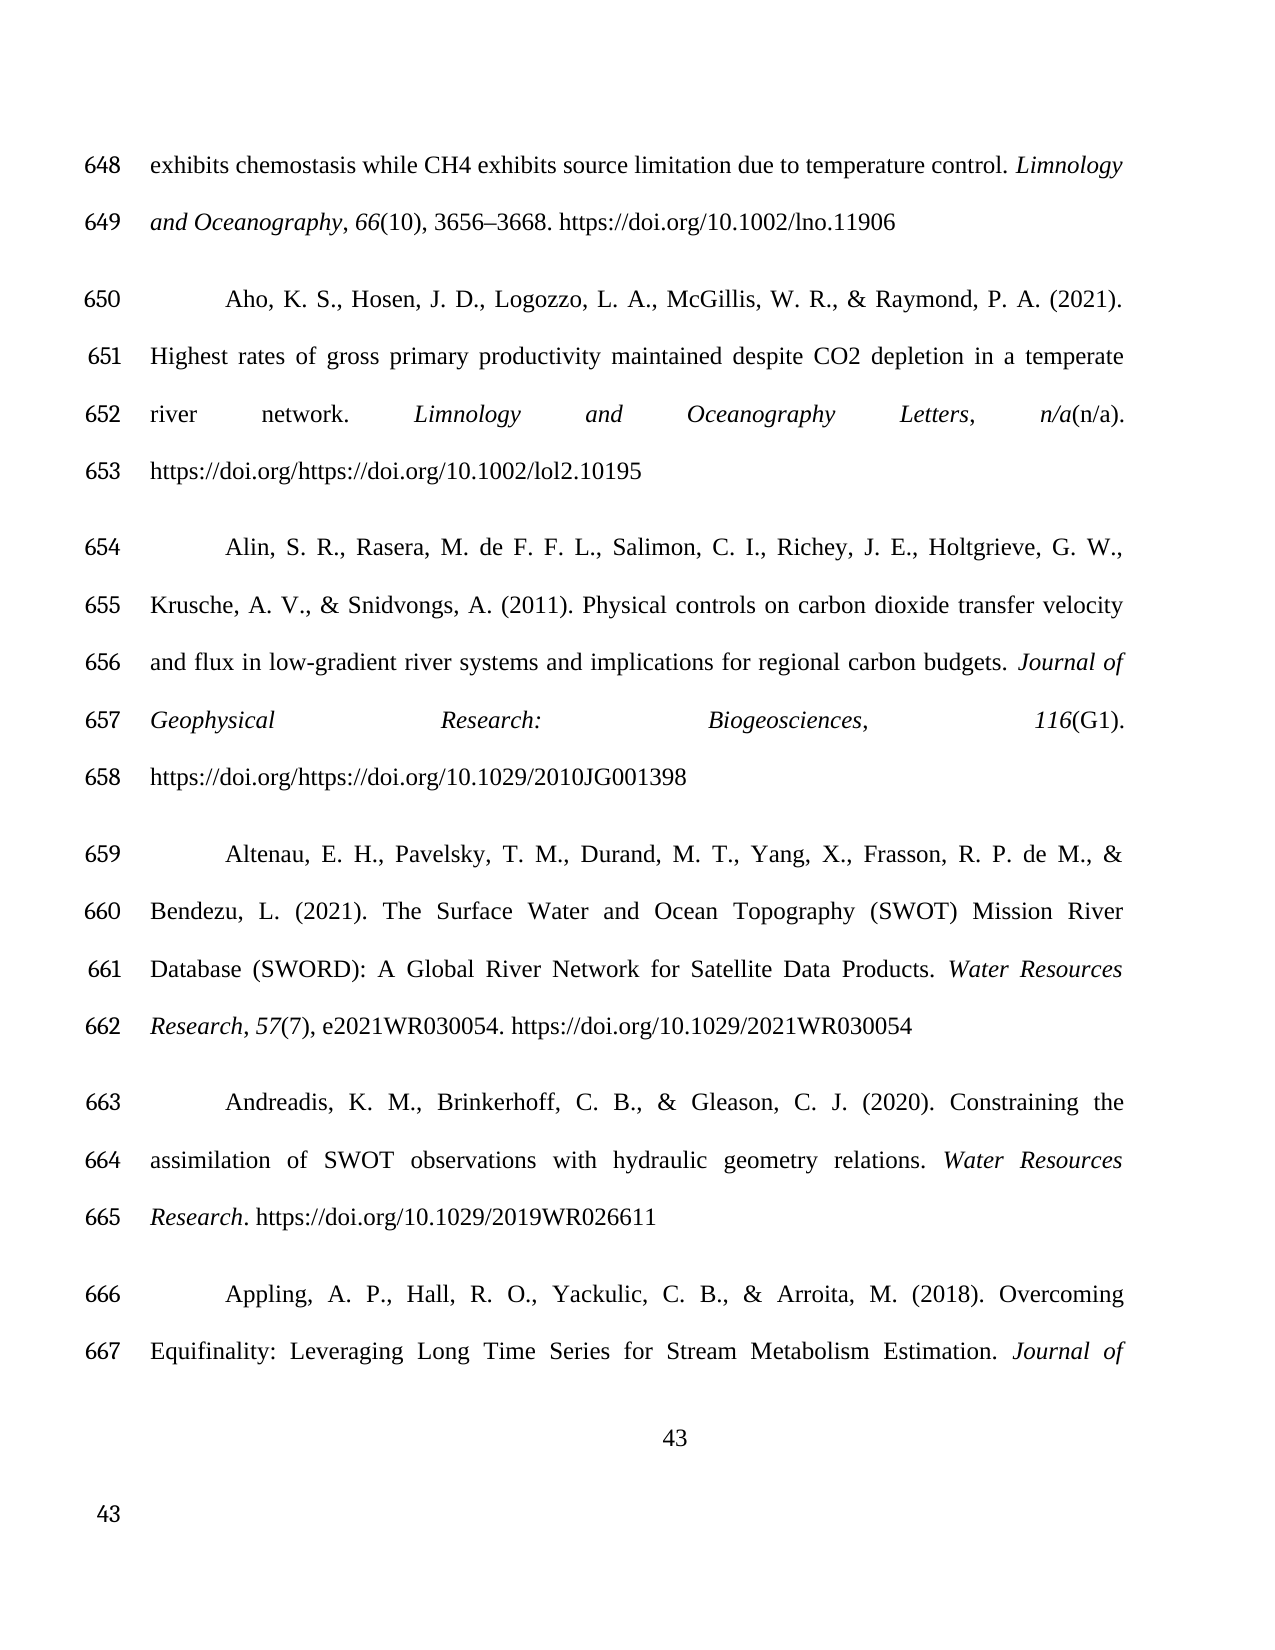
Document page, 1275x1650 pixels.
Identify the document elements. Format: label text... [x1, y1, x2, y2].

text Alin, S. R., Rasera, M. de F. F. L., Salimon, C. I., Richey, J. E., Holtgrieve, G. W., Krusche, A. V., & Snidvongs, A. (2011). Physical controls on carbon dioxide transfer velocity and flux in low-gradient river systems and implications for regional carbon budgets. Journal of Geophysical Research: Biogeosciences, 116(G1). https://doi.org/https://doi.org/10.1029/2010JG001398 [150, 532, 1125, 791]
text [150, 150, 1125, 236]
text Altenau, E. H., Pavelsky, T. M., Durand, M. T., Yang, X., Frasson, R. P. de M., & Bendezu, L. (2021). The Surface Water and Ocean Topography (SWOT) Mission River Database (SWORD): A Global River Network for Satellite Data Products. Water Resources Research, 57(7), e2021WR030054. https://doi.org/10.1029/2021WR030054 [150, 839, 1125, 1040]
text Aho, K. S., Hosen, J. D., Logozzo, L. A., McGillis, W. R., & Raymond, P. A. (2021). Highest rates of gross primary productivity maintained despite CO2 depletion in a temperate river network. Limnology and Oceanography Letters, n/a(n/a). https://doi.org/https://doi.org/10.1002/lol2.10195 [150, 284, 1125, 485]
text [150, 1279, 1125, 1365]
text Andreadis, K. M., Brinkerhoff, C. B., & Gleason, C. J. (2020). Constraining the assimilation of SWOT observations with hydraulic geometry relations. Water Resources Research. https://doi.org/10.1029/2019WR026611 [150, 1087, 1125, 1231]
